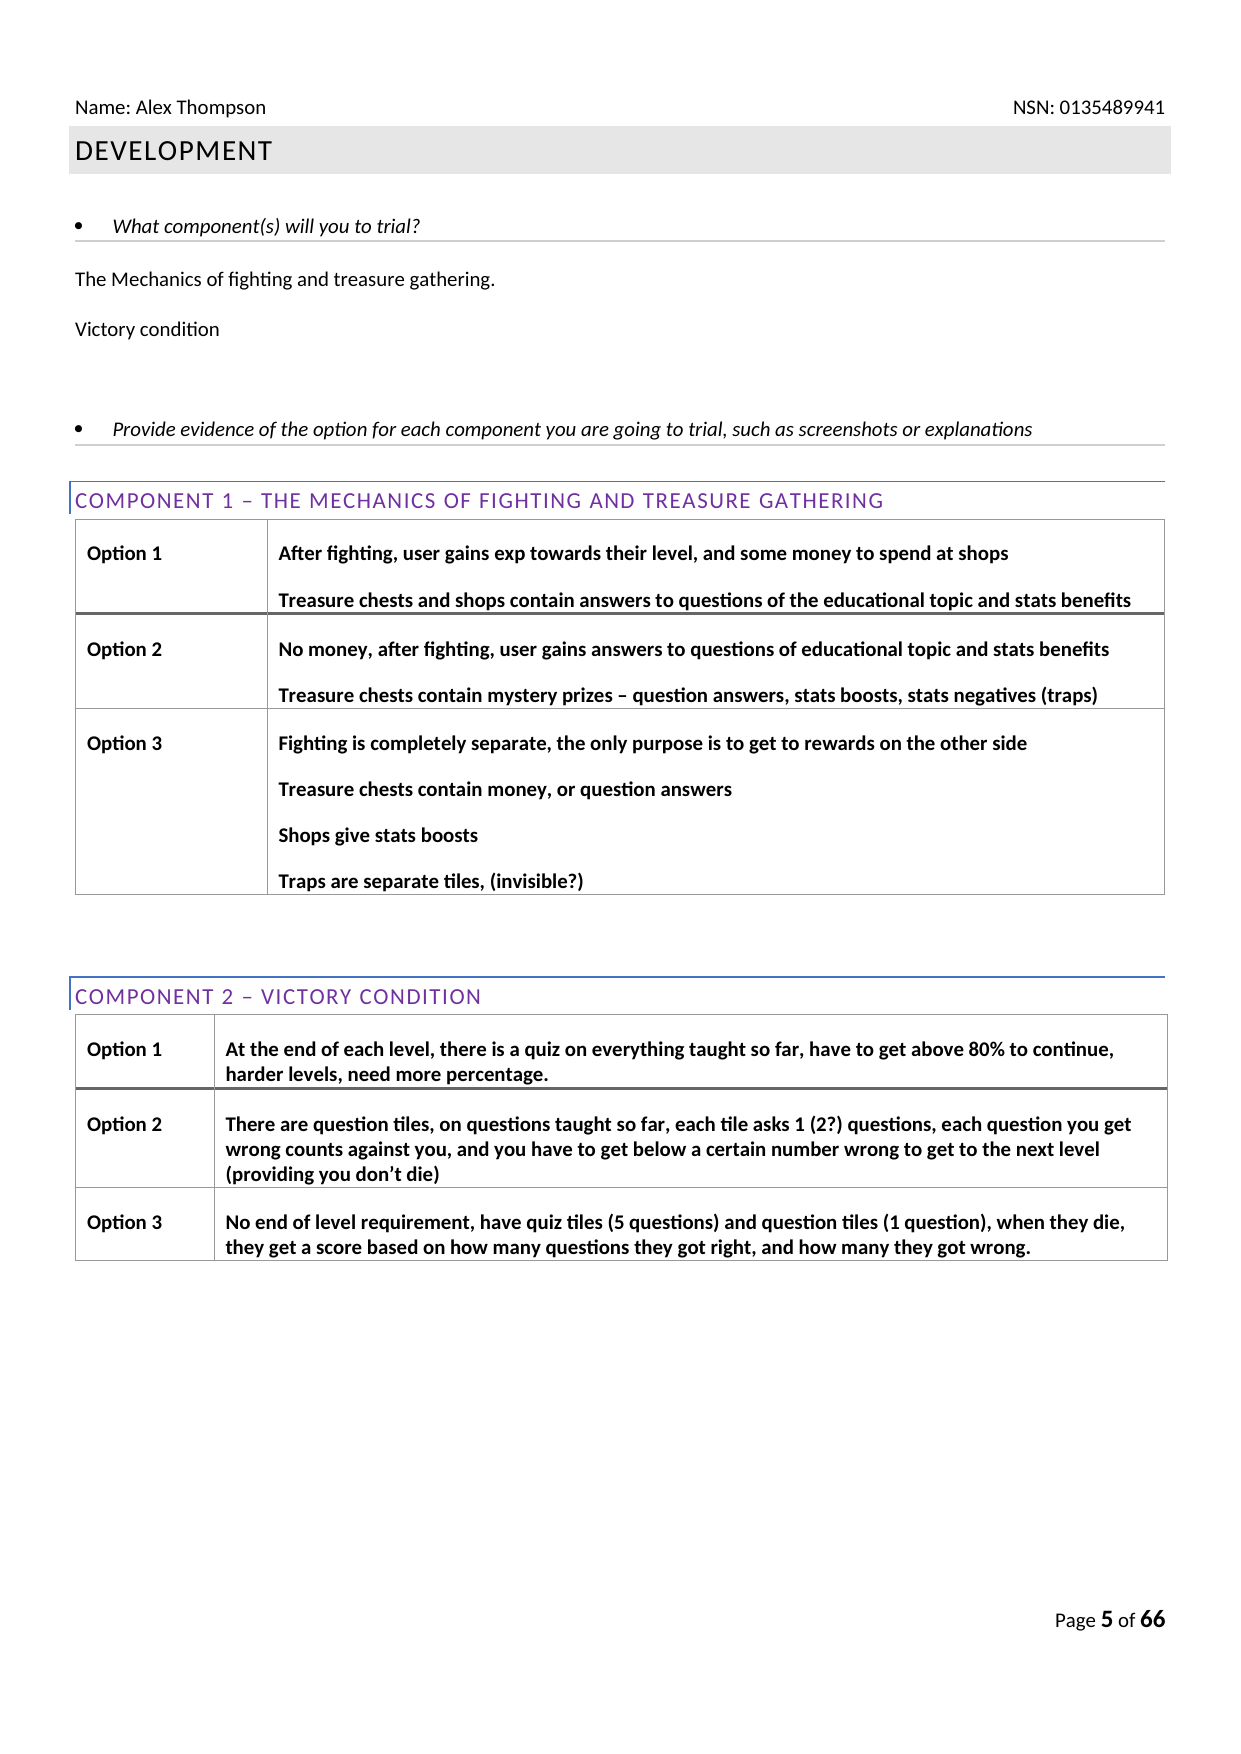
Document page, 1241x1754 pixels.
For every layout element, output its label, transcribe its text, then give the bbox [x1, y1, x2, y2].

subtitle Component 1 – The mechanics of fighting and treasure gathering [71, 482, 1165, 514]
text The Mechanics of fighting and treasure gathering. [75, 267, 1165, 292]
text Victory condition [75, 317, 1165, 342]
table_cell No money, after fighting, user gains answers to questions of educational topic and stats benefits Treasure chests contain mystery prizes – question answers, stats boosts, stats negatives (traps) [268, 615, 1164, 708]
table_header Option 1 [76, 1015, 214, 1087]
table_cell Option 2 [76, 1090, 214, 1187]
table_cell No end of level requirement, have quiz tiles (5 questions) and question tiles (1 question), when they die, they get a score based on how many questions they got right, and how many they got wrong. [215, 1188, 1167, 1260]
table_header Option 1 [76, 520, 267, 612]
subtitle Component 2 – Victory condition [71, 978, 1165, 1010]
table_cell Fighting is completely separate, the only purpose is to get to rewards on the other side Treasure chests contain money, or question answers Shops give stats boosts Traps are separate tiles, (invisible?) [268, 709, 1164, 894]
subtitle Development [75, 133, 1165, 168]
table_header After fighting, user gains exp towards their level, and some money to spend at shops Treasure chests and shops contain answers to questions of the educational topic and stats benefits [268, 520, 1164, 612]
table_cell Option 2 [76, 615, 267, 708]
text Provide evidence of the option for each component you are going to trial, such as screenshots or explanations [75, 417, 1165, 444]
table_cell There are question tiles, on questions taught so far, each tile asks 1 (2?) questions, each question you get wrong counts against you, and you have to get below a certain number wrong to get to the next level (providing you don’t die) [215, 1090, 1167, 1187]
table_header At the end of each level, there is a quiz on everything taught so far, have to get above 80% to continue, harder levels, need more percentage. [215, 1015, 1167, 1087]
table_cell Option 3 [76, 709, 267, 894]
text What component(s) will you to trial? [75, 213, 1165, 240]
table_cell Option 3 [76, 1188, 214, 1260]
